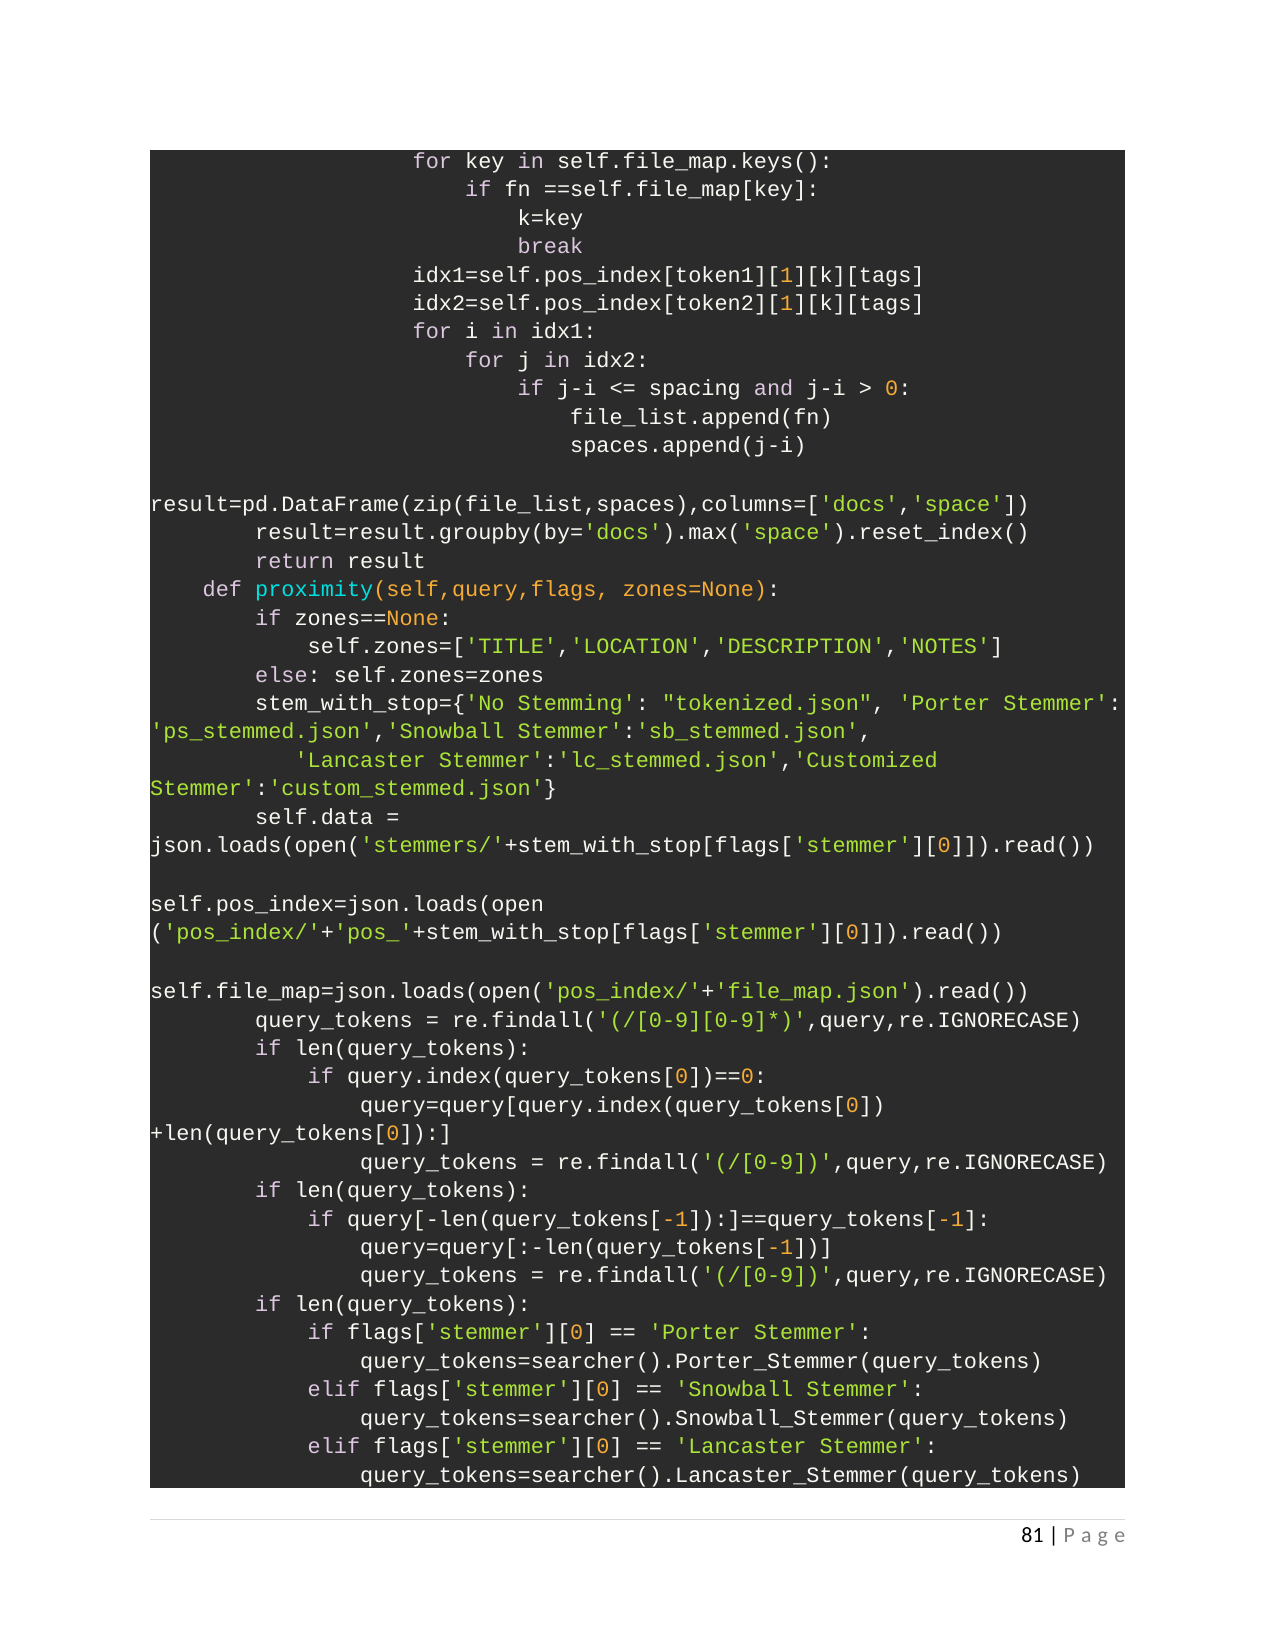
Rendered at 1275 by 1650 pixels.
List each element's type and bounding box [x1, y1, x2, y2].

text [150, 150, 1125, 1488]
